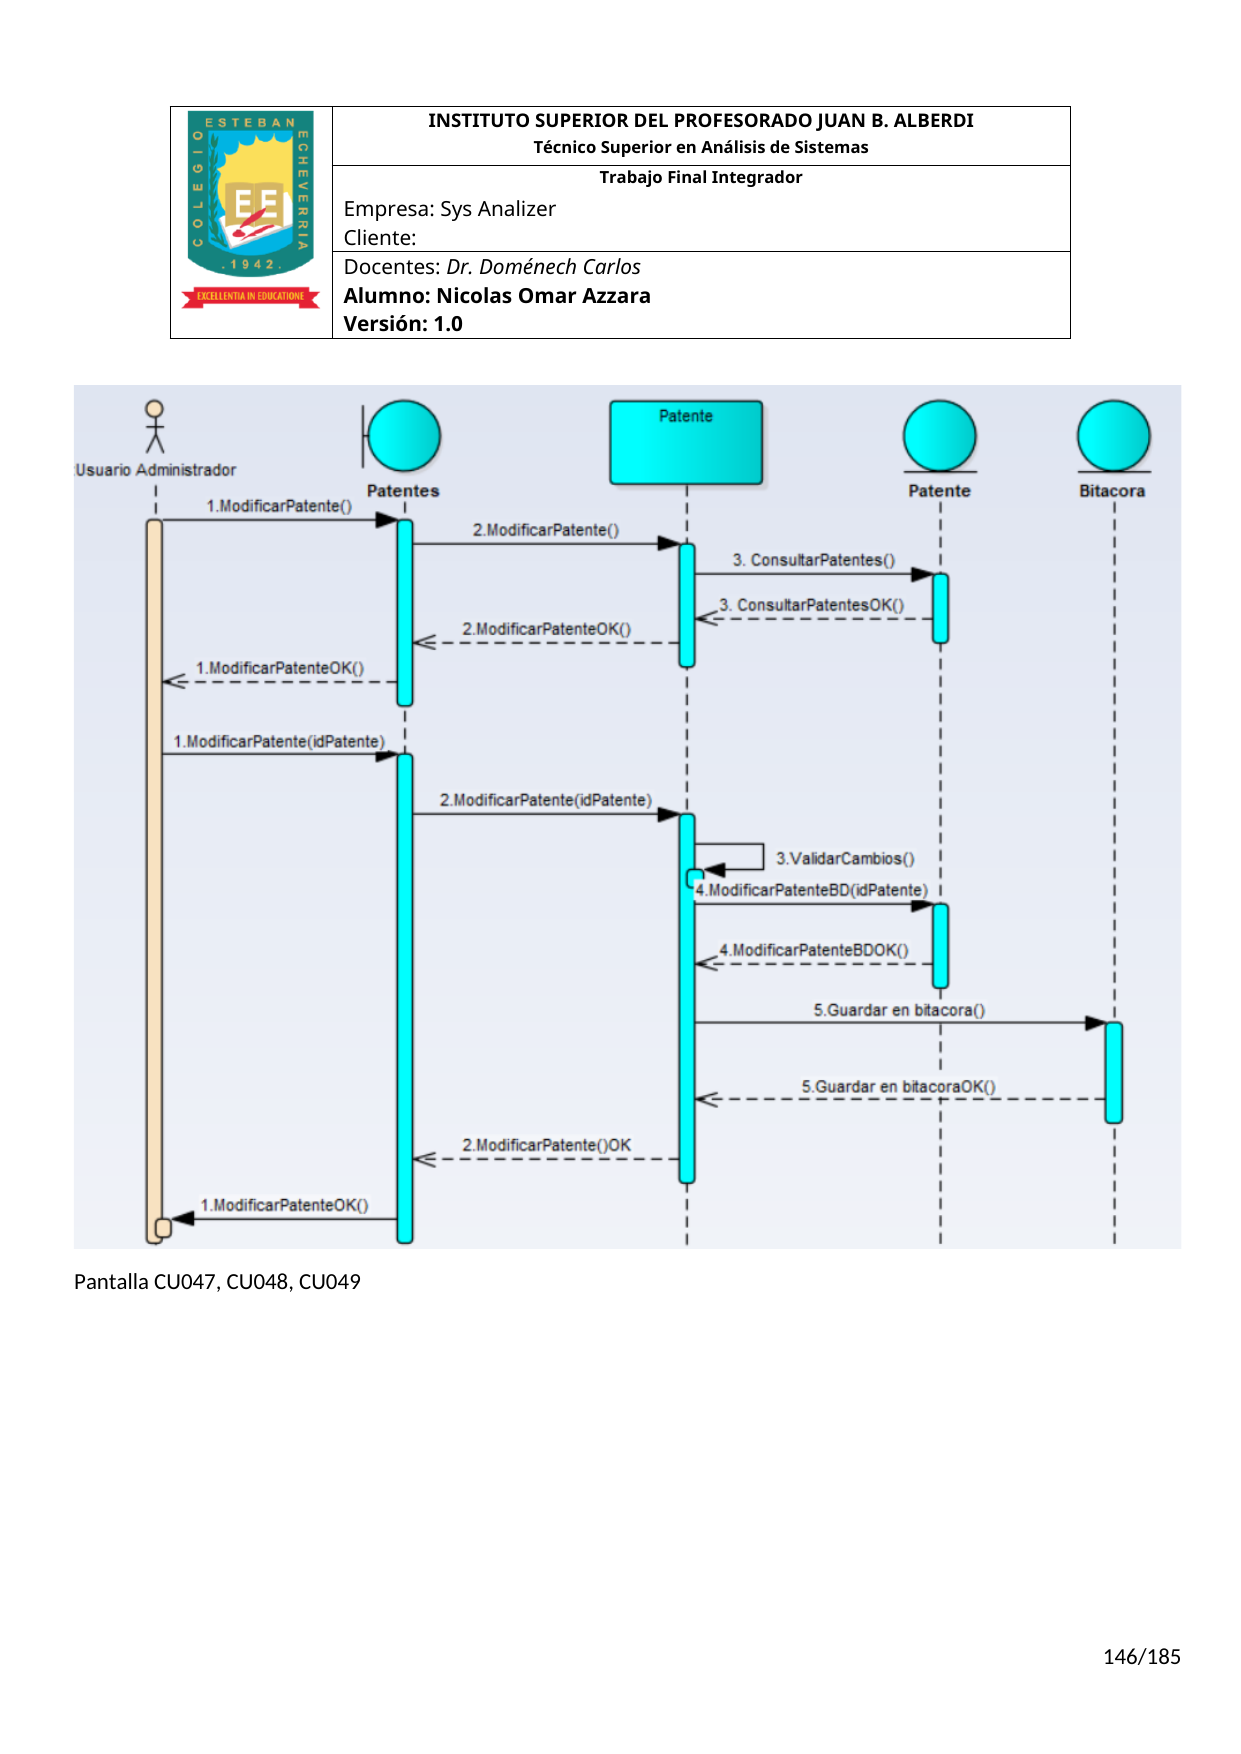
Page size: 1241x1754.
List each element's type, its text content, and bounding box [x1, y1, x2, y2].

picture [73, 385, 1182, 1249]
picture [181, 107, 321, 322]
text Pantalla CU047, CU048, CU049 [74, 1267, 1181, 1295]
